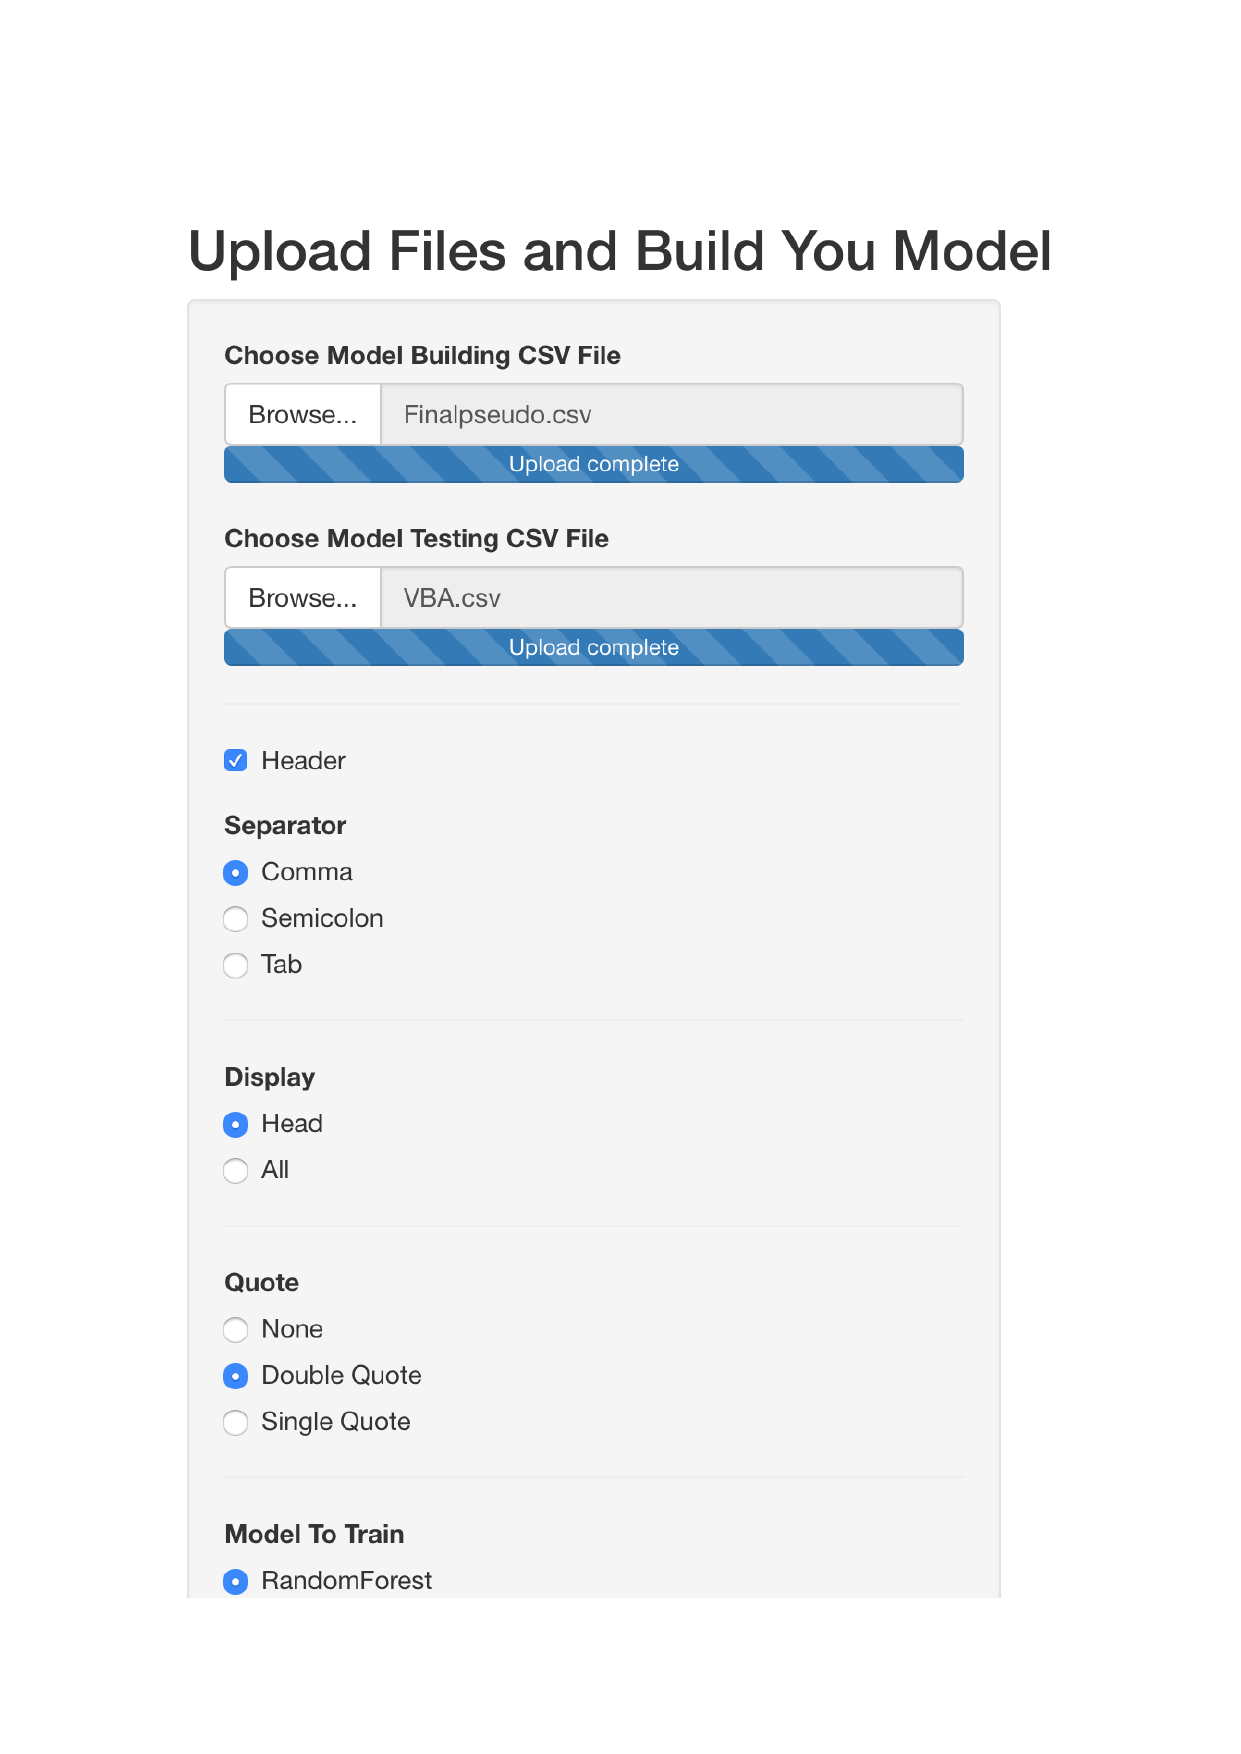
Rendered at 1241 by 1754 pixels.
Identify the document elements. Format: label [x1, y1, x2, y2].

picture [150, 150, 1091, 1598]
